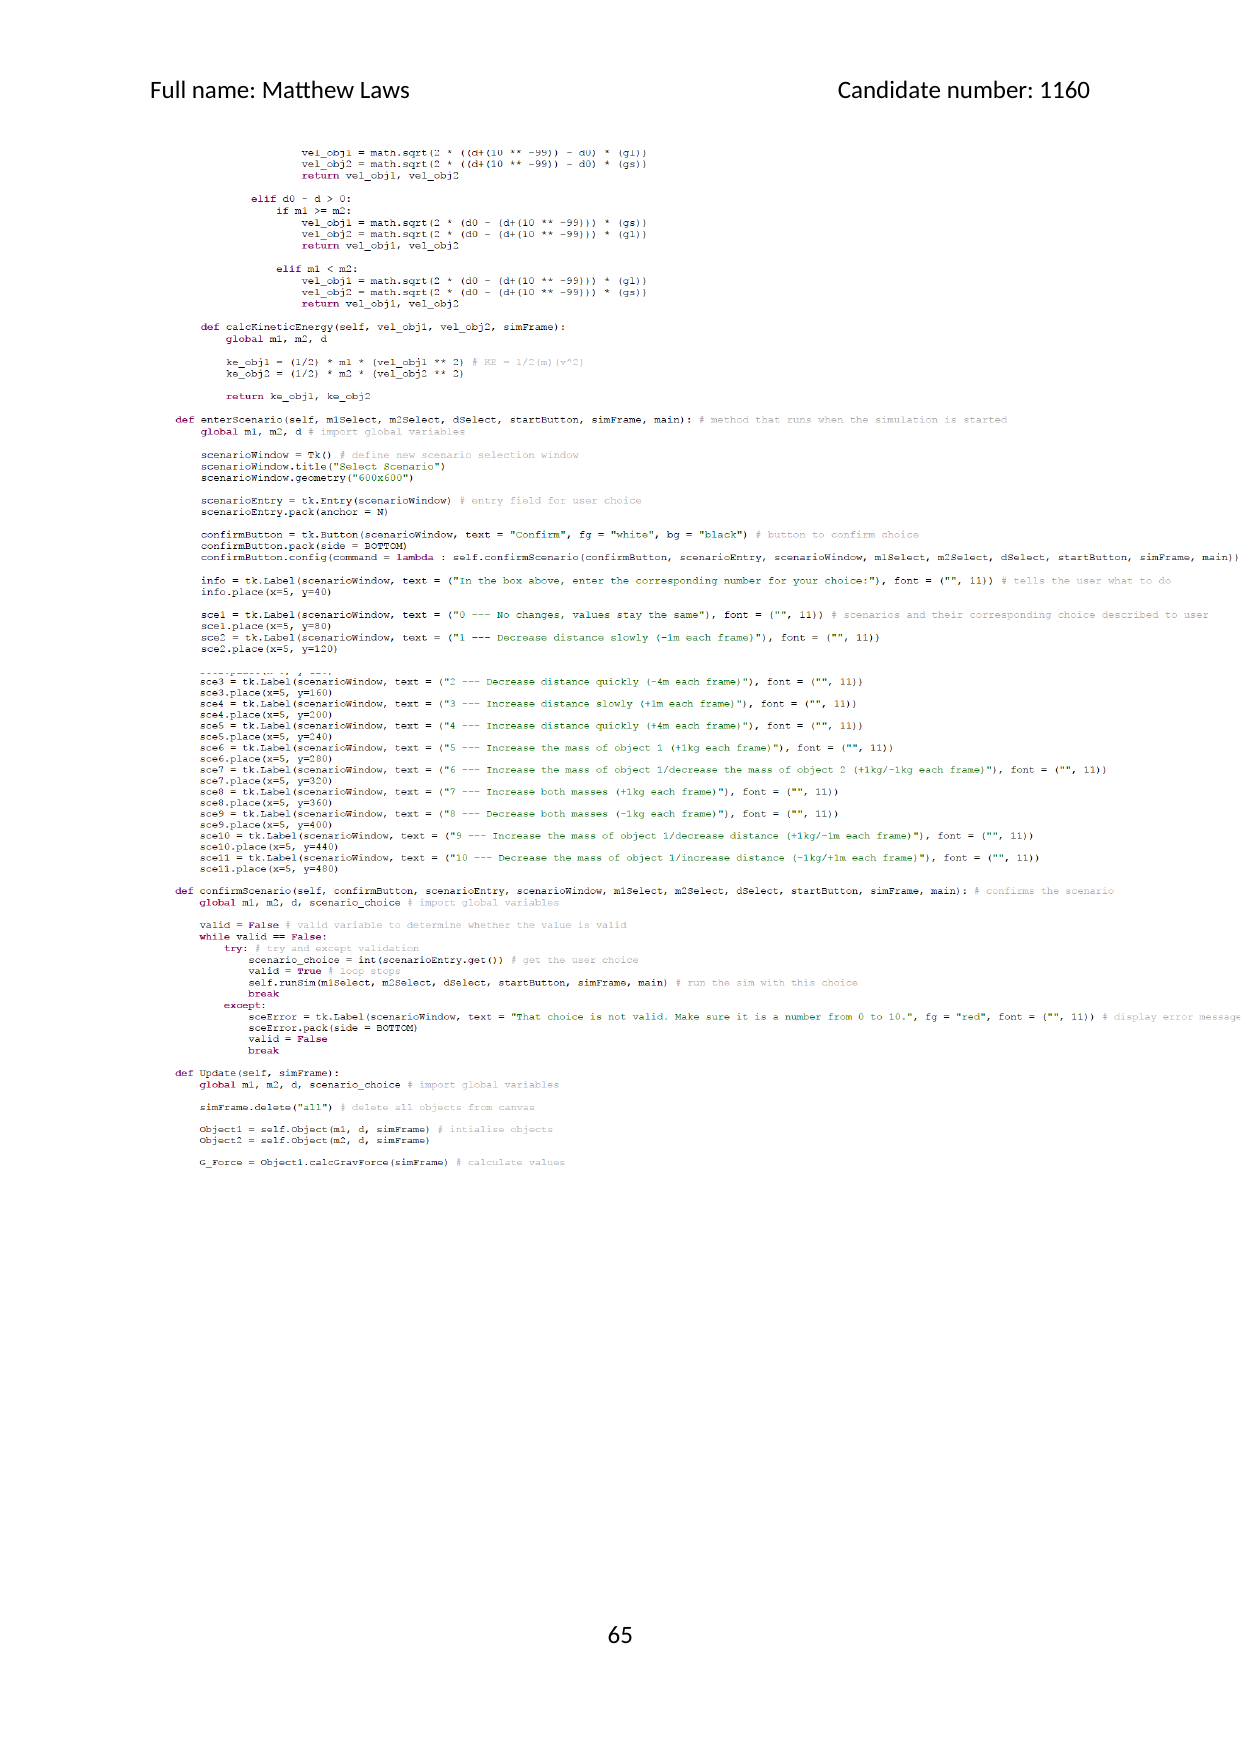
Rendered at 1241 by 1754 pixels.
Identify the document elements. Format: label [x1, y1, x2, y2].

picture [150, 150, 1241, 654]
picture [150, 673, 1241, 1168]
